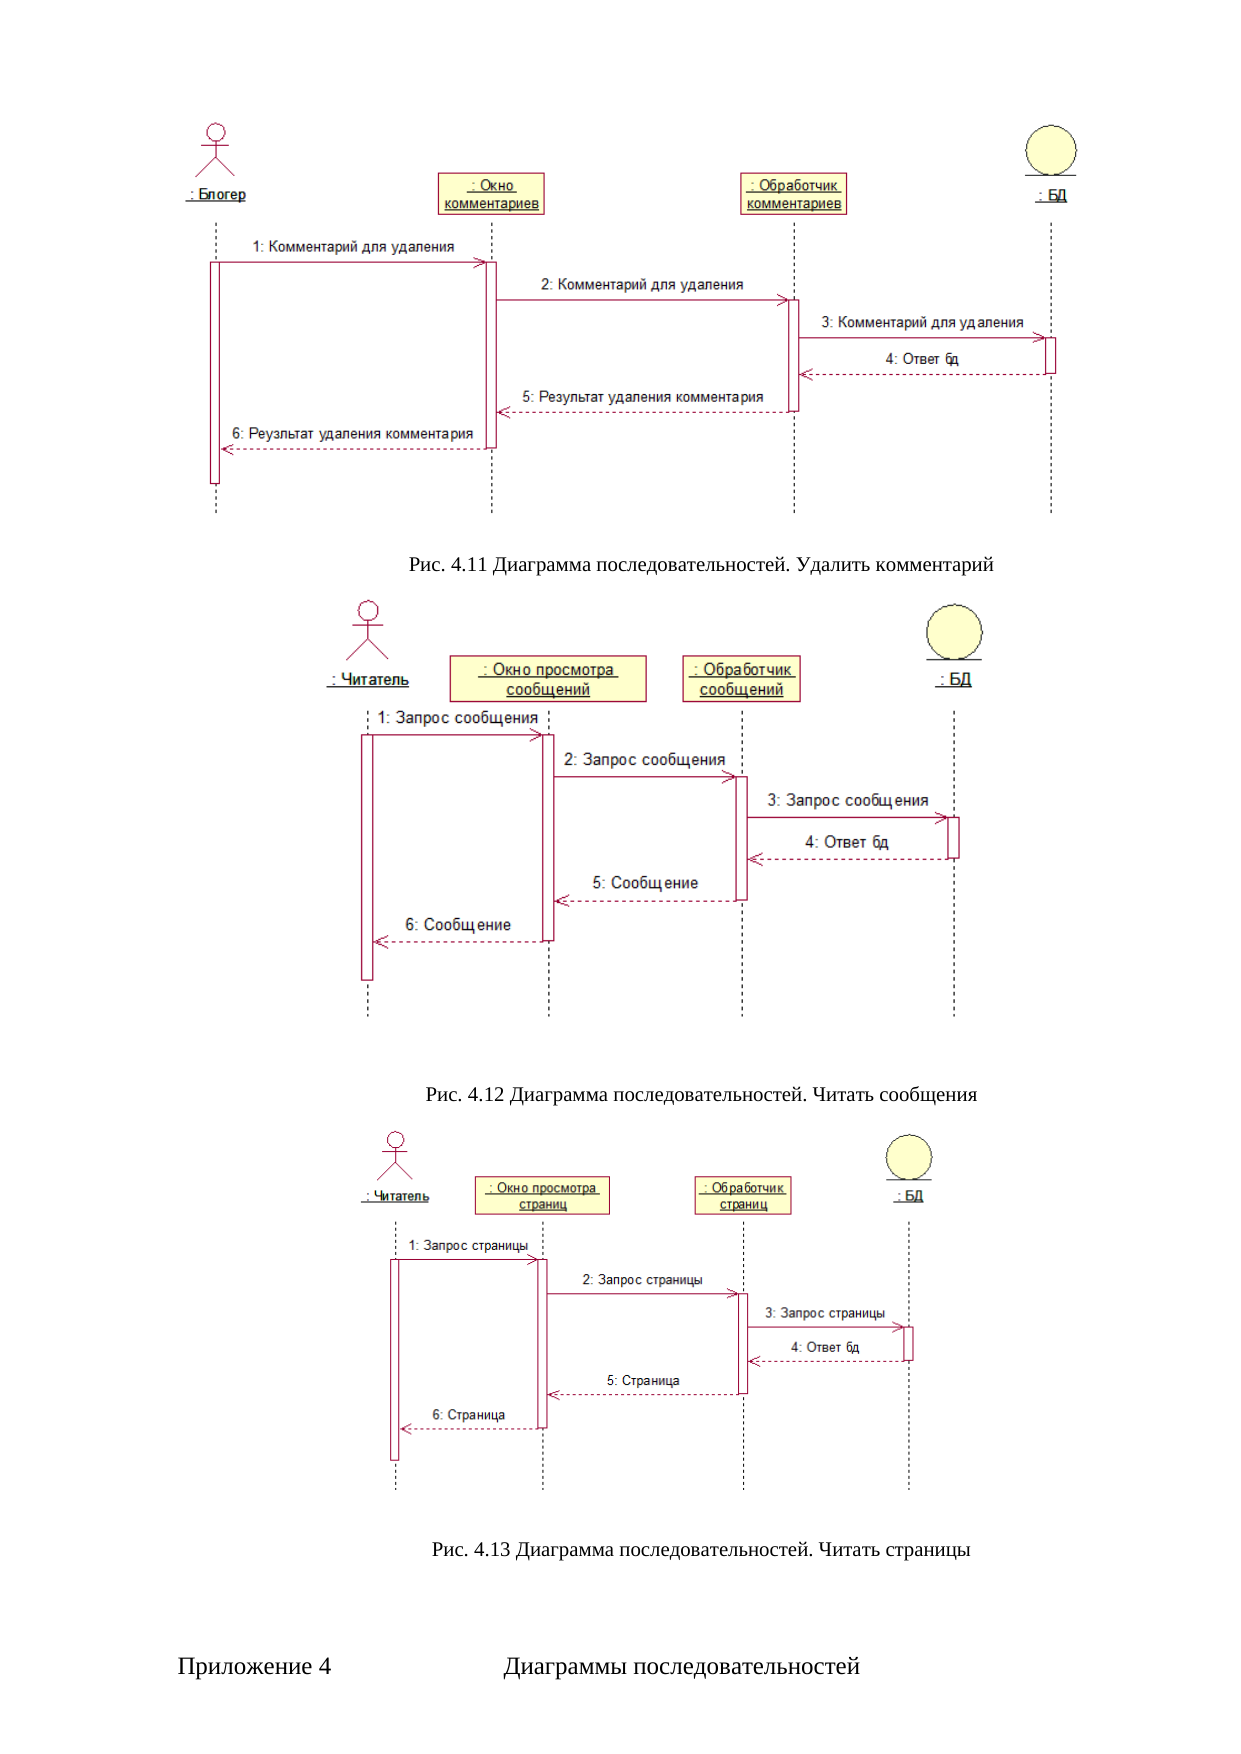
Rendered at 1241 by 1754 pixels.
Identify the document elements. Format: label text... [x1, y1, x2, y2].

picture [177, 118, 1138, 538]
picture [306, 597, 1023, 1068]
text Рис. 4.13 Диаграмма последовательностей. Читать страницы [177, 1537, 1152, 1561]
picture [356, 1127, 973, 1523]
text Рис. 4.11 Диаграмма последовательностей. Удалить комментарий [177, 552, 1152, 576]
text Рис. 4.12 Диаграмма последовательностей. Читать сообщения [177, 1082, 1152, 1106]
